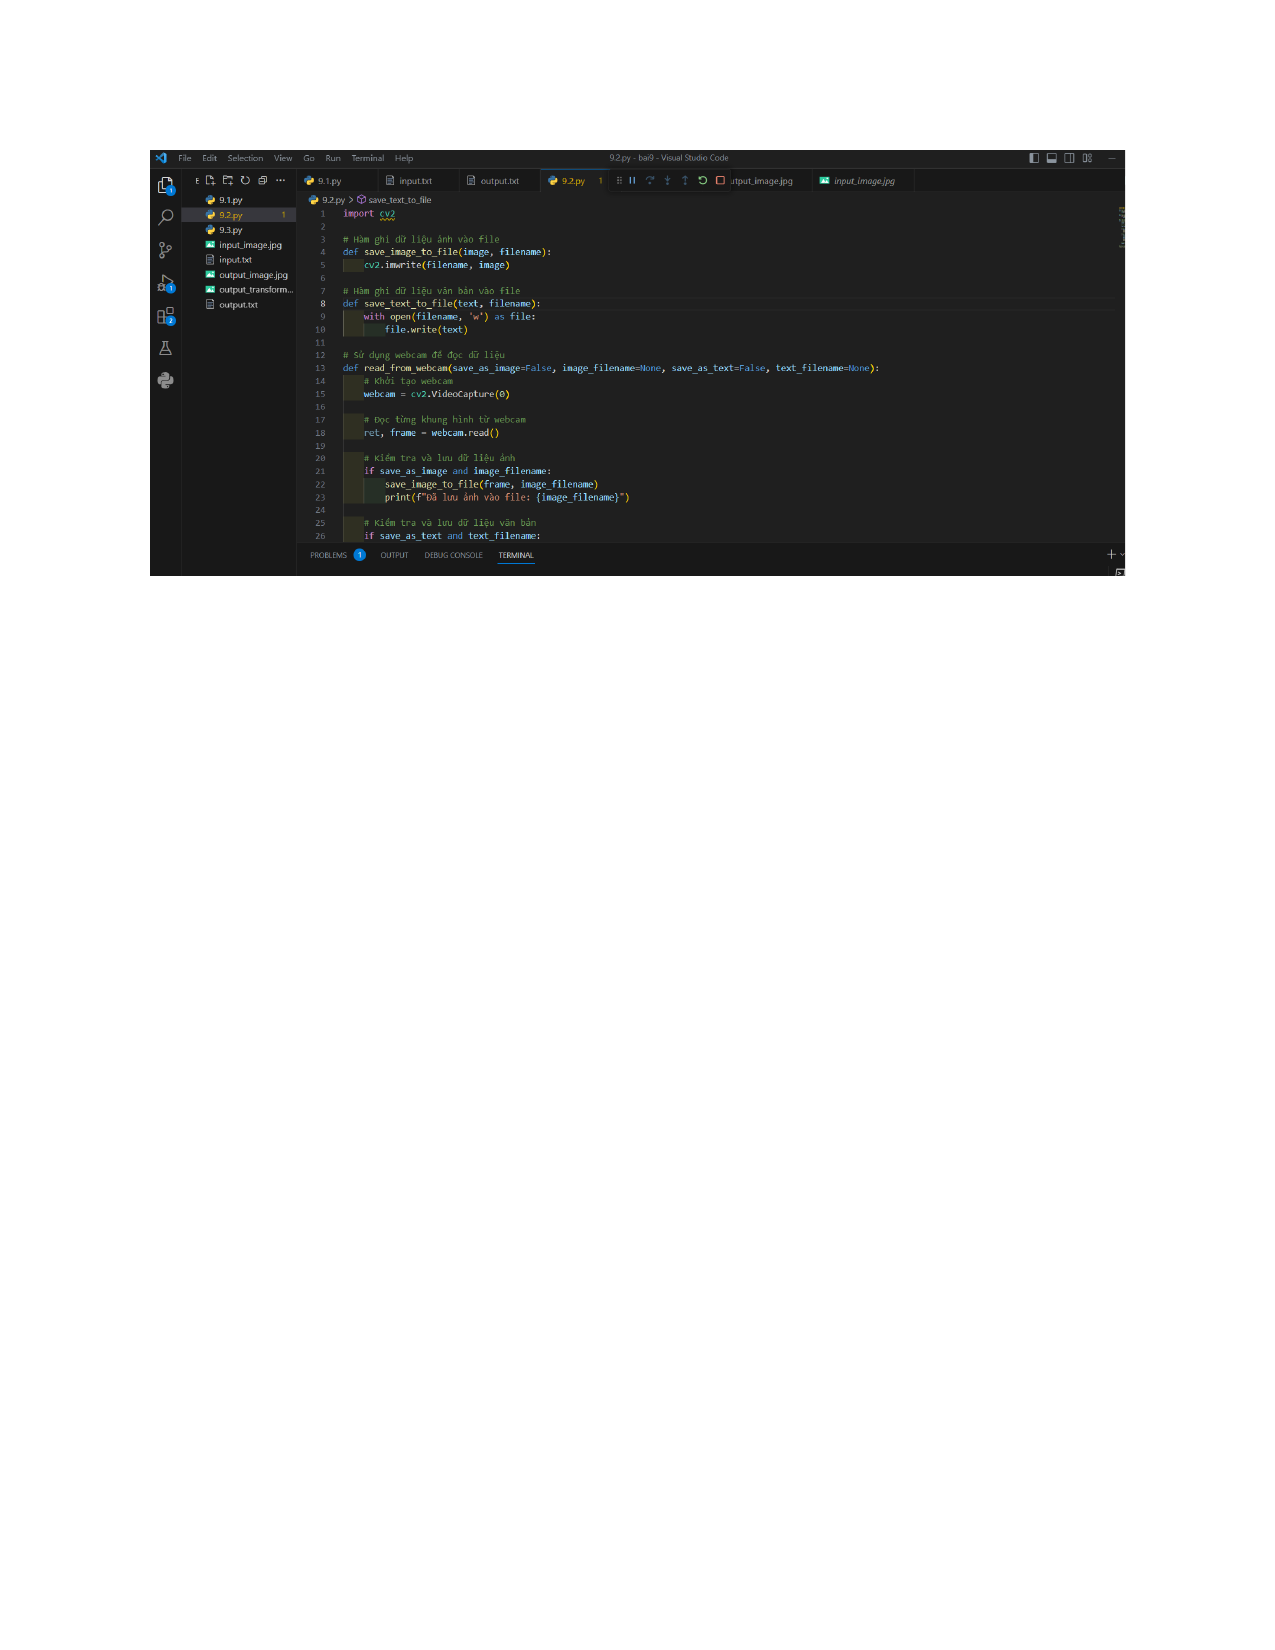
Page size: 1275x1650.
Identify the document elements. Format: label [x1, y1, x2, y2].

picture [150, 150, 1125, 576]
